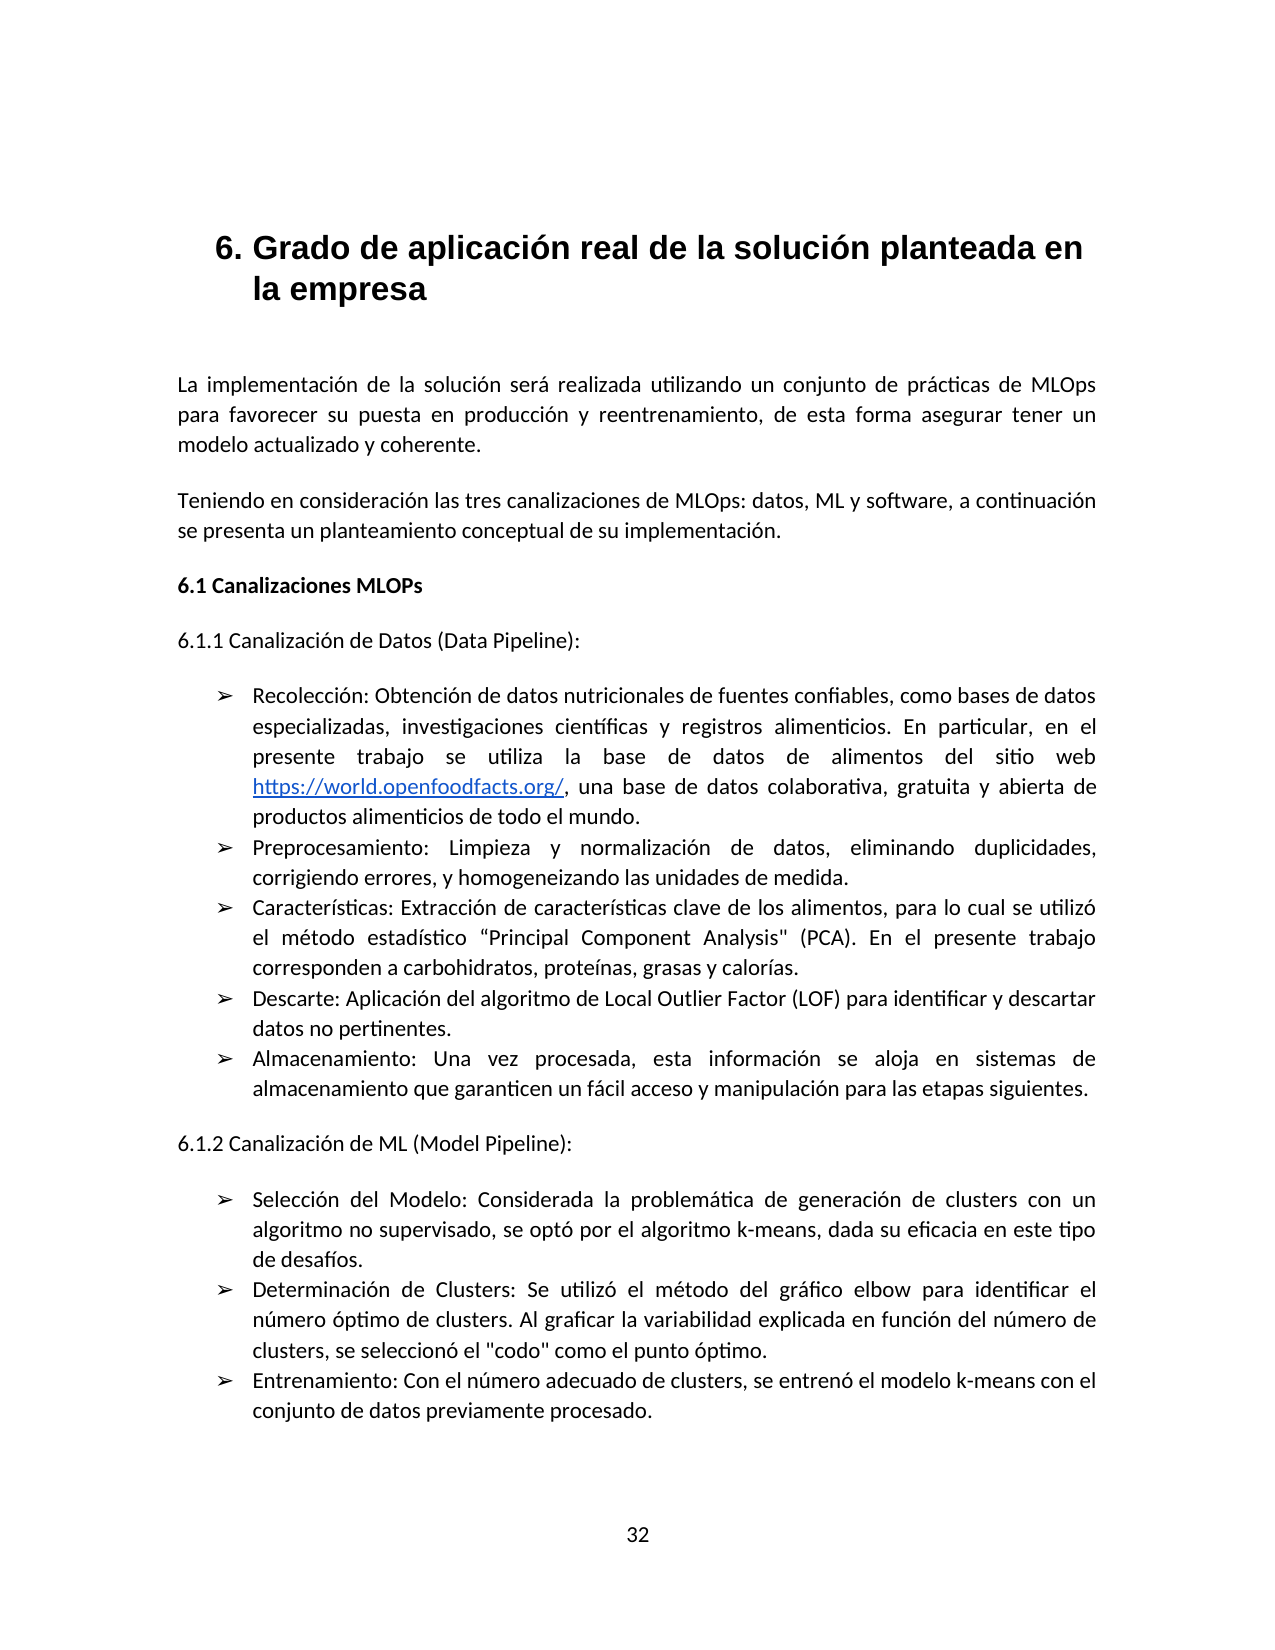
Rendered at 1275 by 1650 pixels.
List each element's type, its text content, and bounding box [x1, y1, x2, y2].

list Selección del Modelo: Considerada la problemática de generación de clusters con un algoritmo no supervisado, se optó por el algoritmo k-means, dada su eficacia en este tipo de desafíos. [215, 1185, 1098, 1273]
list Entrenamiento: Con el número adecuado de clusters, se entrenó el modelo k-means con el conjunto de datos previamente procesado. [215, 1366, 1098, 1424]
list Determinación de Clusters: Se utilizó el método del gráfico elbow para identificar el número óptimo de clusters. Al graficar la variabilidad explicada en función del número de clusters, se seleccionó el "codo" como el punto óptimo. [215, 1275, 1098, 1364]
text 6.1.2 Canalización de ML (Model Pipeline): [177, 1129, 1098, 1157]
list Descarte: Aplicación del algoritmo de Local Outlier Factor (LOF) para identificar y descartar datos no pertinentes. [215, 984, 1098, 1042]
list Almacenamiento: Una vez procesada, esta información se aloja en sistemas de almacenamiento que garanticen un fácil acceso y manipulación para las etapas siguientes. [215, 1044, 1098, 1102]
list Recolección: Obtención de datos nutricionales de fuentes confiables, como bases de datos especializadas, investigaciones científicas y registros alimenticios. En particular, en el presente trabajo se utiliza la base de datos de alimentos del sitio web https://world.openfoodfacts.org/, una base de datos colaborativa, gratuita y abierta de productos alimenticios de todo el mundo. [215, 682, 1098, 830]
list Características: Extracción de características clave de los alimentos, para lo cual se utilizó el método estadístico “Principal Component Analysis" (PCA). En el presente trabajo corresponden a carbohidratos, proteínas, grasas y calorías. [215, 893, 1098, 981]
list Preprocesamiento: Limpieza y normalización de datos, eliminando duplicidades, corrigiendo errores, y homogeneizando las unidades de medida. [215, 833, 1098, 891]
text 6.1 Canalizaciones MLOPs [177, 571, 1098, 599]
text 6.1.1 Canalización de Datos (Data Pipeline): [177, 626, 1098, 654]
subtitle Grado de aplicación real de la solución planteada en la empresa [215, 228, 1098, 308]
text Teniendo en consideración las tres canalizaciones de MLOps: datos, ML y software, a continuación se presenta un planteamiento conceptual de su implementación. [177, 486, 1098, 544]
text La implementación de la solución será realizada utilizando un conjunto de prácticas de MLOps para favorecer su puesta en producción y reentrenamiento, de esta forma asegurar tener un modelo actualizado y coherente. [177, 370, 1098, 458]
